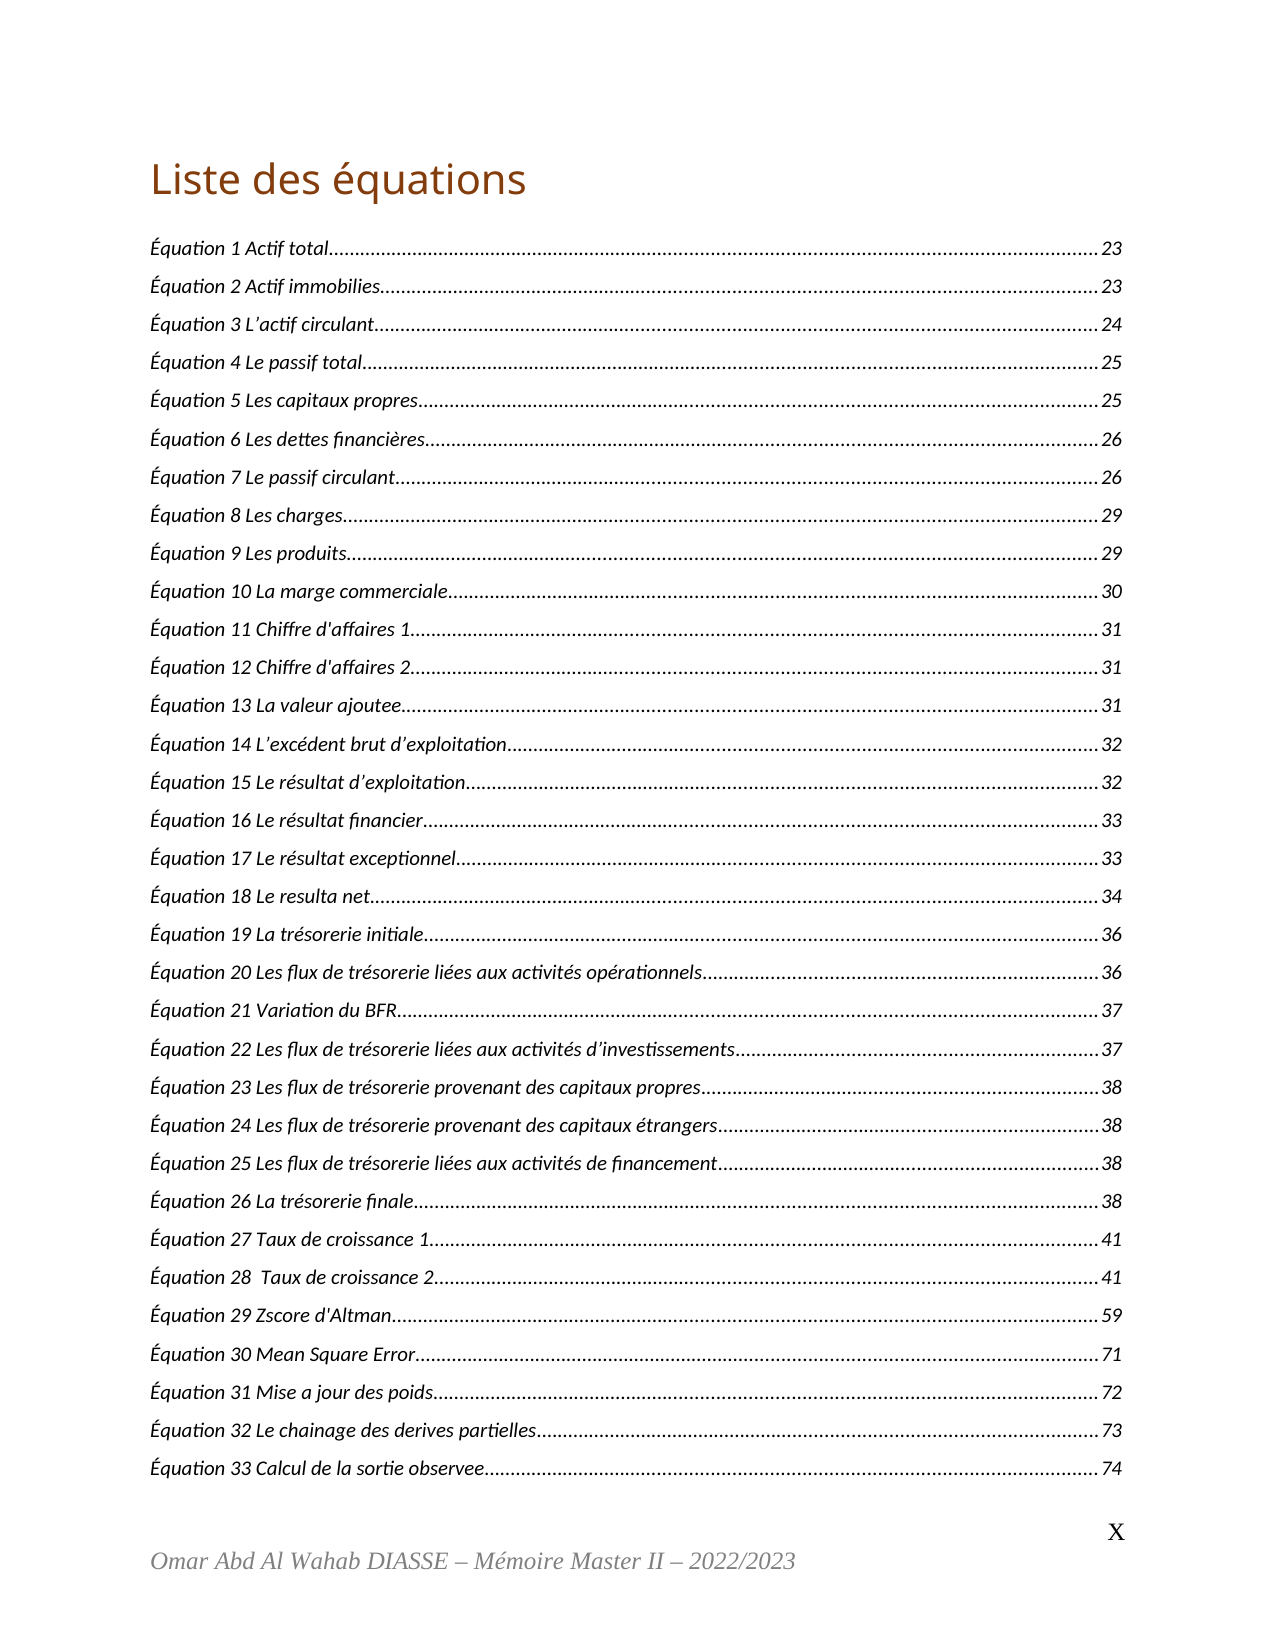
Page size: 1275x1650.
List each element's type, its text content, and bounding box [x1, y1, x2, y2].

text Équation 23 Les flux de trésorerie provenant des capitaux propres 38 [150, 1074, 1125, 1099]
text Équation 7 Le passif circulant 26 [150, 464, 1125, 489]
text Équation 2 Actif immobilies 23 [150, 273, 1125, 299]
text Équation 21 Variation du BFR 37 [150, 998, 1125, 1023]
text Équation 13 La valeur ajoutee 31 [150, 693, 1125, 718]
text Équation 25 Les flux de trésorerie liées aux activités de financement 38 [150, 1150, 1125, 1176]
text Équation 22 Les flux de trésorerie liées aux activités d’investissements 37 [150, 1036, 1125, 1061]
text Équation 31 Mise a jour des poids 72 [150, 1379, 1125, 1404]
text Équation 16 Le résultat financier 33 [150, 807, 1125, 832]
text Équation 10 La marge commerciale 30 [150, 578, 1125, 604]
text Équation 12 Chiffre d'affaires 2 31 [150, 654, 1125, 680]
text Équation 5 Les capitaux propres 25 [150, 388, 1125, 413]
text Équation 24 Les flux de trésorerie provenant des capitaux étrangers 38 [150, 1112, 1125, 1137]
text Équation 29 Zscore d'Altman 59 [150, 1303, 1125, 1328]
text Équation 11 Chiffre d'affaires 1 31 [150, 616, 1125, 642]
text Équation 30 Mean Square Error 71 [150, 1341, 1125, 1366]
text Équation 8 Les charges 29 [150, 502, 1125, 527]
text Équation 28 Taux de croissance 2 41 [150, 1264, 1125, 1290]
text Équation 15 Le résultat d’exploitation 32 [150, 769, 1125, 794]
subtitle Liste des équations [150, 150, 1125, 207]
text Équation 6 Les dettes financières 26 [150, 426, 1125, 451]
text Équation 33 Calcul de la sortie observee 74 [150, 1455, 1125, 1481]
text Équation 32 Le chainage des derives partielles 73 [150, 1417, 1125, 1442]
text Équation 19 La trésorerie initiale 36 [150, 921, 1125, 947]
text Équation 17 Le résultat exceptionnel 33 [150, 845, 1125, 871]
text Équation 1 Actif total 23 [150, 235, 1125, 261]
text Équation 4 Le passif total 25 [150, 349, 1125, 375]
text Équation 14 L’excédent brut d’exploitation 32 [150, 731, 1125, 756]
text Équation 3 L’actif circulant 24 [150, 311, 1125, 337]
text Équation 18 Le resulta net 34 [150, 883, 1125, 909]
text Équation 9 Les produits 29 [150, 540, 1125, 566]
text Équation 20 Les flux de trésorerie liées aux activités opérationnels 36 [150, 959, 1125, 985]
text Équation 26 La trésorerie finale 38 [150, 1188, 1125, 1214]
text Équation 27 Taux de croissance 1 41 [150, 1226, 1125, 1252]
